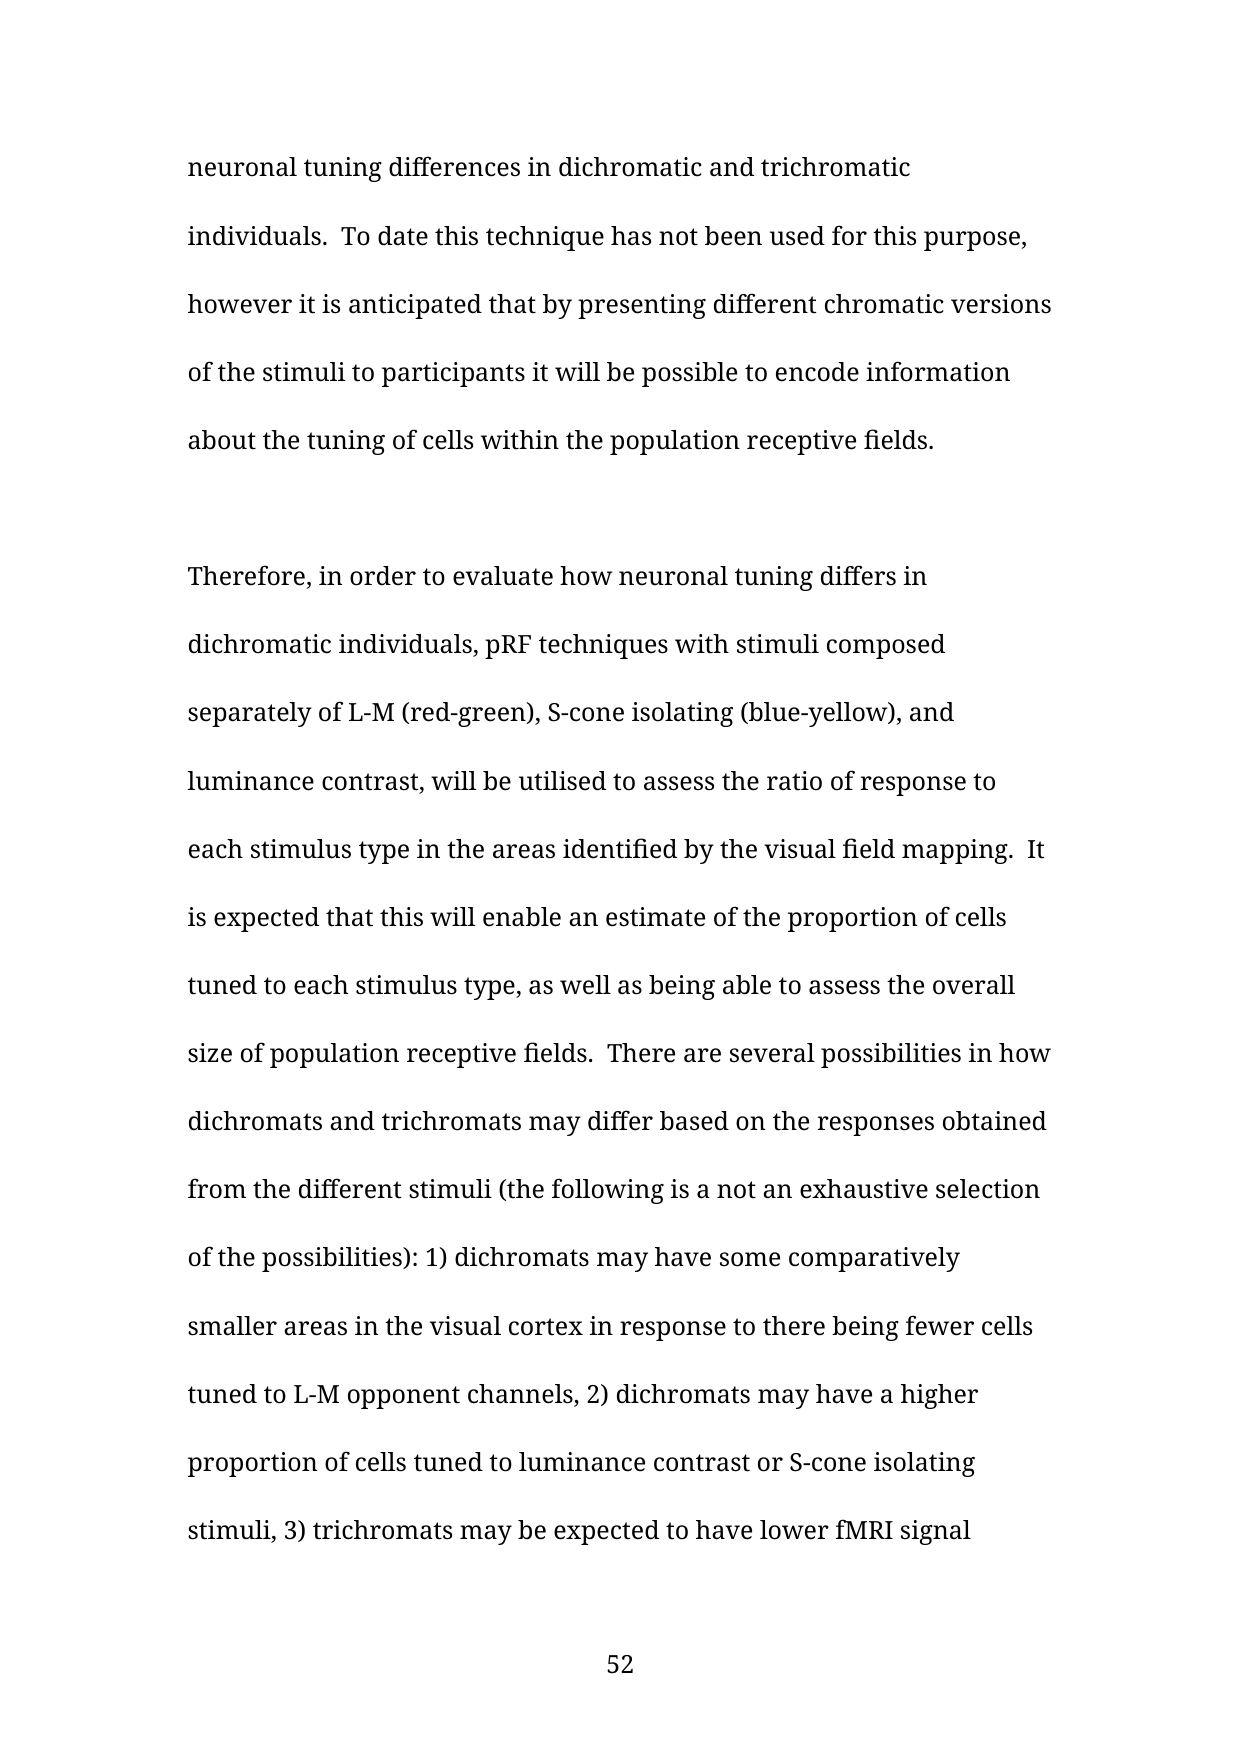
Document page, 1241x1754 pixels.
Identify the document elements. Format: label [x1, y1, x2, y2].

text [187, 559, 1053, 1547]
text [187, 150, 1053, 457]
